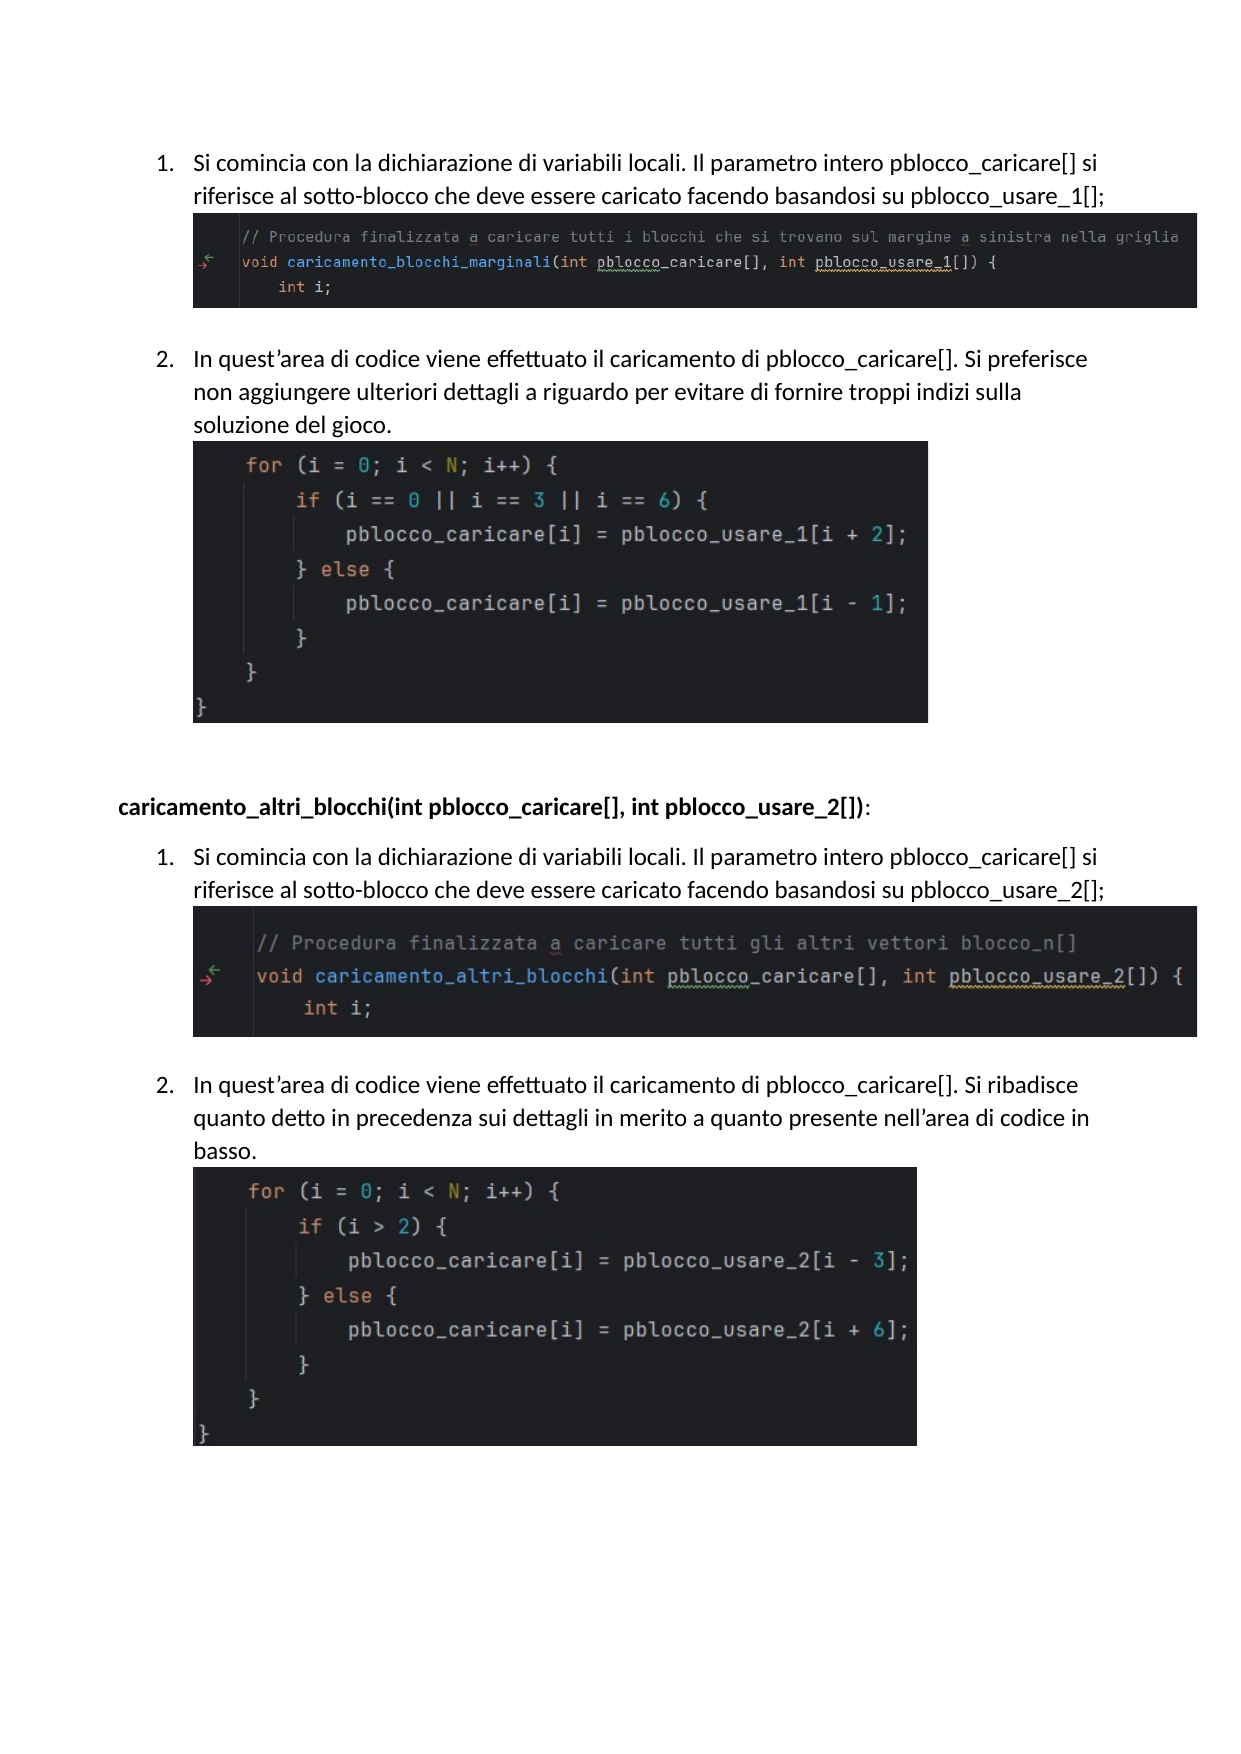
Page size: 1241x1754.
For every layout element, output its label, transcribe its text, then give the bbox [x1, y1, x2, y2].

text caricamento_altri_blocchi(int pblocco_caricare[], int pblocco_usare_2[]): [118, 791, 1122, 822]
picture [193, 213, 1198, 308]
picture [193, 1167, 917, 1446]
picture [193, 441, 929, 723]
list Si comincia con la dichiarazione di variabili locali. Il parametro intero pblocco_caricare[] si riferisce al sotto-blocco che deve essere caricato facendo basandosi su pblocco_usare_1[]; [156, 148, 1122, 211]
picture [193, 906, 1198, 1037]
